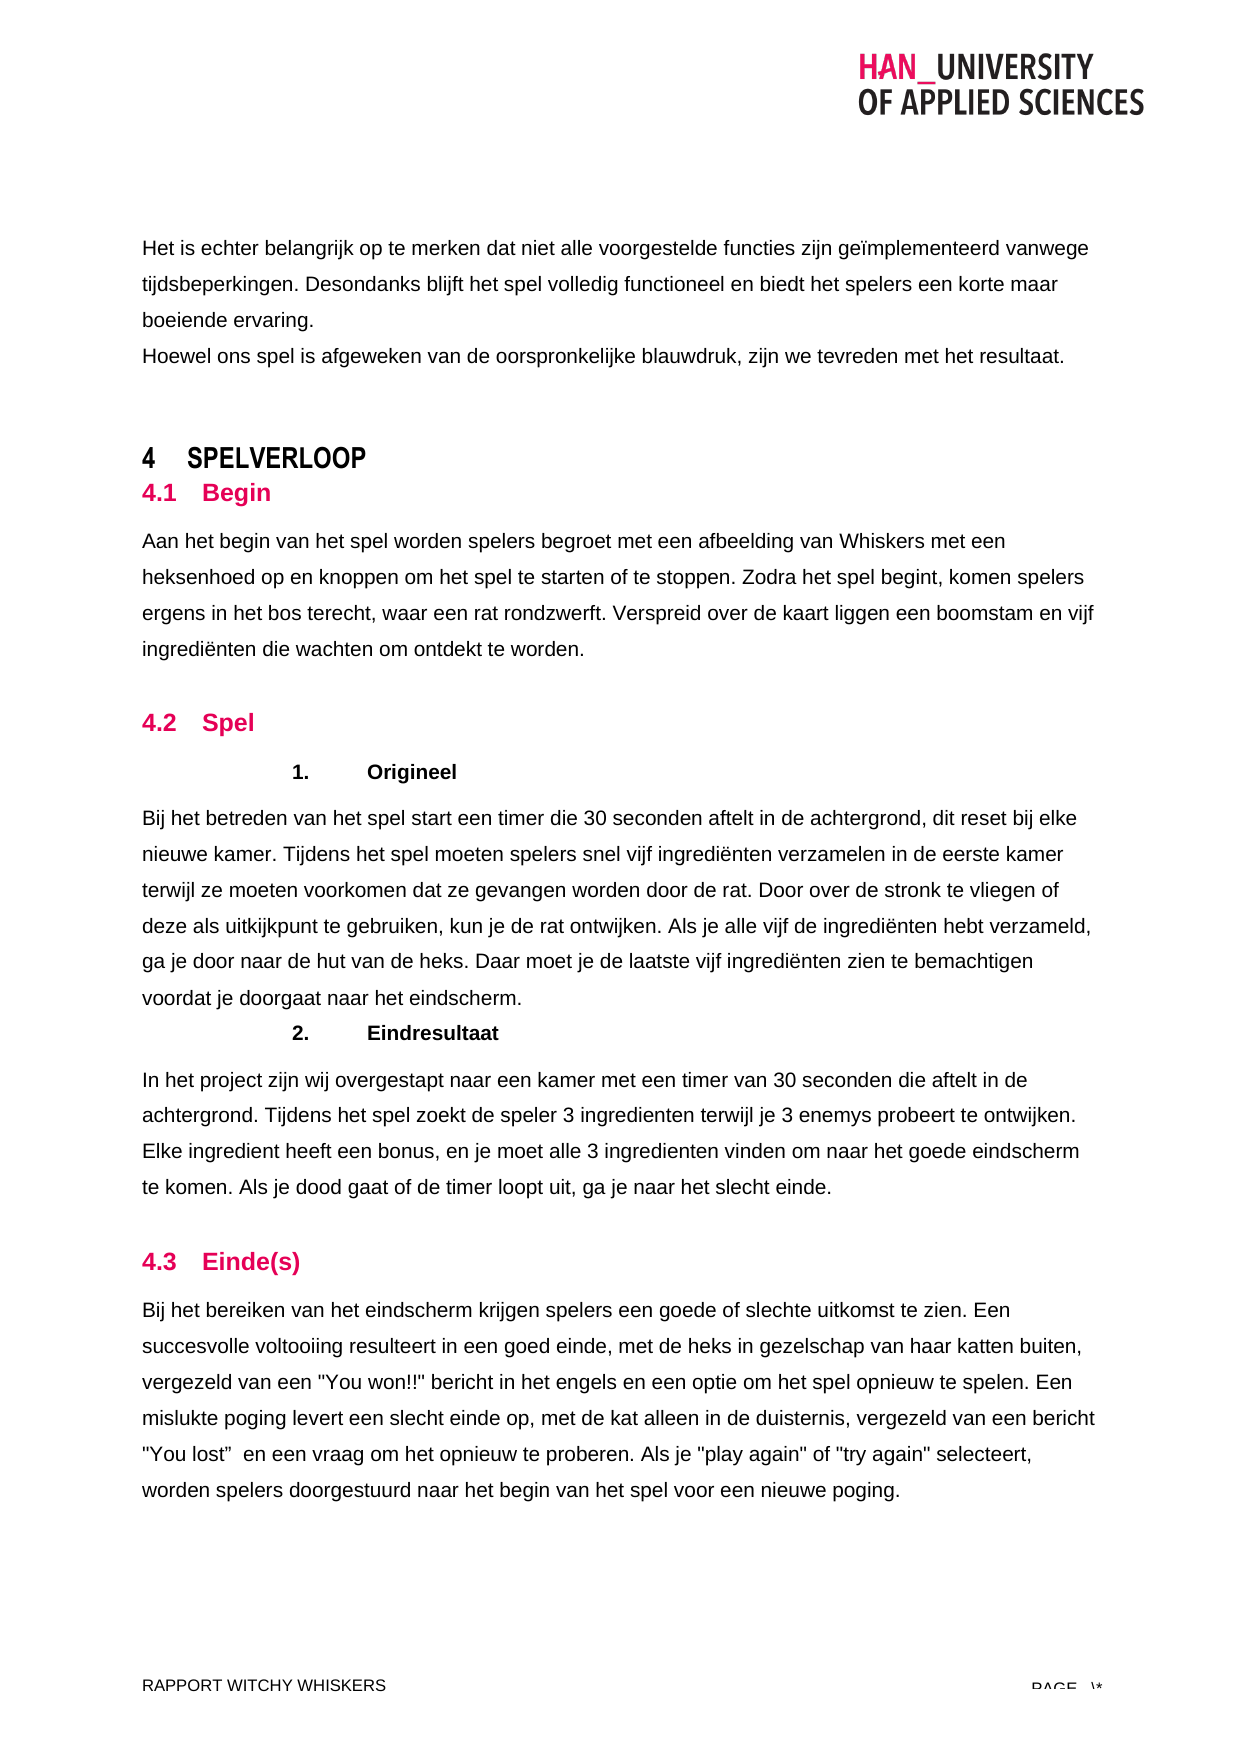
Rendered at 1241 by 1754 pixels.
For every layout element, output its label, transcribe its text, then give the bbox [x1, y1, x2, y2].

subtitle Spelverloop [142, 441, 1098, 474]
subtitle Begin [142, 478, 1098, 506]
text In het project zijn wij overgestapt naar een kamer met een timer van 30 seconden die aftelt in de achtergrond. Tijdens het spel zoekt de speler 3 ingredienten terwijl je 3 enemys probeert te ontwijken. Elke ingredient heeft een bonus, en je moet alle 3 ingredienten vinden om naar het goede eindscherm te komen. Als je dood gaat of de timer loopt uit, ga je naar het slecht einde. [142, 1067, 1098, 1199]
text Bij het bereiken van het eindscherm krijgen spelers een goede of slechte uitkomst te zien. Een succesvolle voltooiing resulteert in een goed einde, met de heks in gezelschap van haar katten buiten, vergezeld van een "You won!!" bericht in het engels en een optie om het spel opnieuw te spelen. Een mislukte poging levert een slecht einde op, met de kat alleen in de duisternis, vergezeld van een bericht "You lost” en een vraag om het opnieuw te proberen. Als je "play again" of "try again" selecteert, worden spelers doorgestuurd naar het begin van het spel voor een nieuwe poging. [142, 1298, 1098, 1502]
subtitle Einde(s) [142, 1247, 1098, 1276]
picture [805, 0, 1198, 169]
text Hoewel ons spel is afgeweken van de oorspronkelijke blauwdruk, zijn we tevreden met het resultaat. [142, 344, 1098, 368]
text Het is echter belangrijk op te merken dat niet alle voorgestelde functies zijn geïmplementeerd vanwege tijdsbeperkingen. Desondanks blijft het spel volledig functioneel en biedt het spelers een korte maar boeiende ervaring. [142, 236, 1098, 332]
subtitle Eindresultaat [292, 1021, 1098, 1045]
text Aan het begin van het spel worden spelers begroet met een afbeelding van Whiskers met een heksenhoed op en knoppen om het spel te starten of te stoppen. Zodra het spel begint, komen spelers ergens in het bos terecht, waar een rat rondzwerft. Verspreid over de kaart liggen een boomstam en vijf ingrediënten die wachten om ontdekt te worden. [142, 529, 1098, 661]
text Bij het betreden van het spel start een timer die 30 seconden aftelt in de achtergrond, dit reset bij elke nieuwe kamer. Tijdens het spel moeten spelers snel vijf ingrediënten verzamelen in de eerste kamer terwijl ze moeten voorkomen dat ze gevangen worden door de rat. Door over de stronk te vliegen of deze als uitkijkpunt te gebruiken, kun je de rat ontwijken. Als je alle vijf de ingrediënten hebt verzameld, ga je door naar de hut van de heks. Daar moet je de laatste vijf ingrediënten zien te bemachtigen voordat je doorgaat naar het eindscherm. [142, 806, 1098, 1009]
subtitle Spel [142, 708, 1098, 737]
subtitle Origineel [292, 759, 1098, 783]
